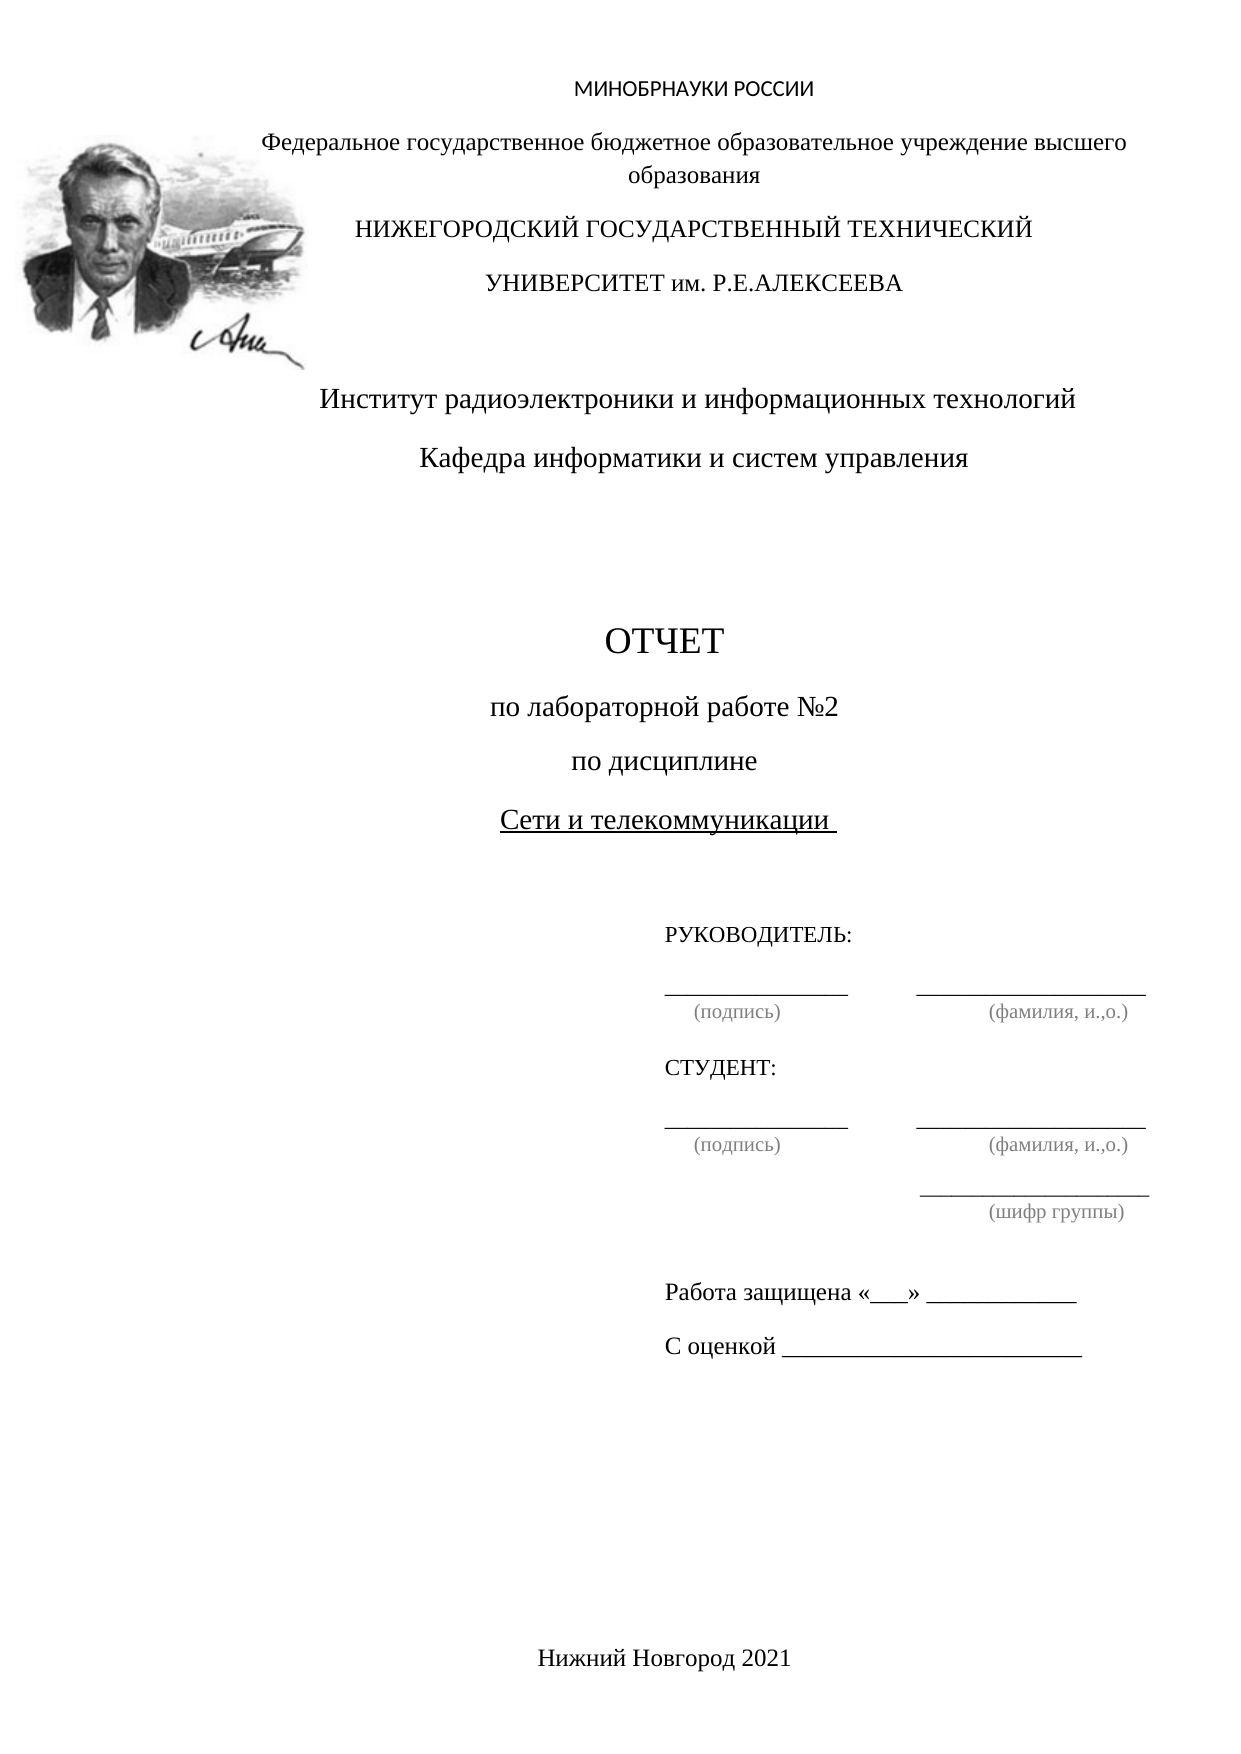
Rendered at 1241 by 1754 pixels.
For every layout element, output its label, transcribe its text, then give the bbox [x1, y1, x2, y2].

text Сети и телекоммуникации [177, 802, 1152, 836]
text НИЖЕГОРОДСКИЙ ГОСУДАРСТВЕННЫЙ ТЕХНИЧЕСКИЙ [236, 214, 1152, 242]
text СТУДЕНТ: [664, 1054, 1152, 1081]
text Работа защищена «___» ____________ [664, 1277, 1152, 1306]
text (подпись) (фамилия, и.,о.) [664, 1132, 1152, 1156]
text РУКОВОДИТЕЛЬ: [664, 921, 1152, 948]
text ________________ ____________________ [664, 972, 1152, 999]
text Федеральное государственное бюджетное образовательное учреждение высшего образования [236, 127, 1152, 189]
text Кафедра информатики и систем управления [236, 440, 1152, 474]
text МИНОБРНАУКИ РОССИИ [236, 74, 1152, 102]
text по дисциплине [177, 743, 1152, 777]
text ОТЧЕТ [177, 618, 1152, 661]
text (шифр группы) [664, 1199, 1152, 1223]
text УНИВЕРСИТЕТ им. Р.Е.АЛЕКСЕЕВА [236, 268, 1152, 296]
text по лабораторной работе №2 [177, 689, 1152, 722]
text ______________________ [664, 1175, 1152, 1199]
text Нижний Новгород 2021 [177, 1643, 1152, 1672]
text С оценкой ________________________ [664, 1331, 1152, 1360]
text ________________ ____________________ [664, 1106, 1152, 1132]
text Институт радиоэлектроники и информационных технологий [236, 381, 1152, 414]
text (подпись) (фамилия, и.,о.) [664, 999, 1152, 1023]
